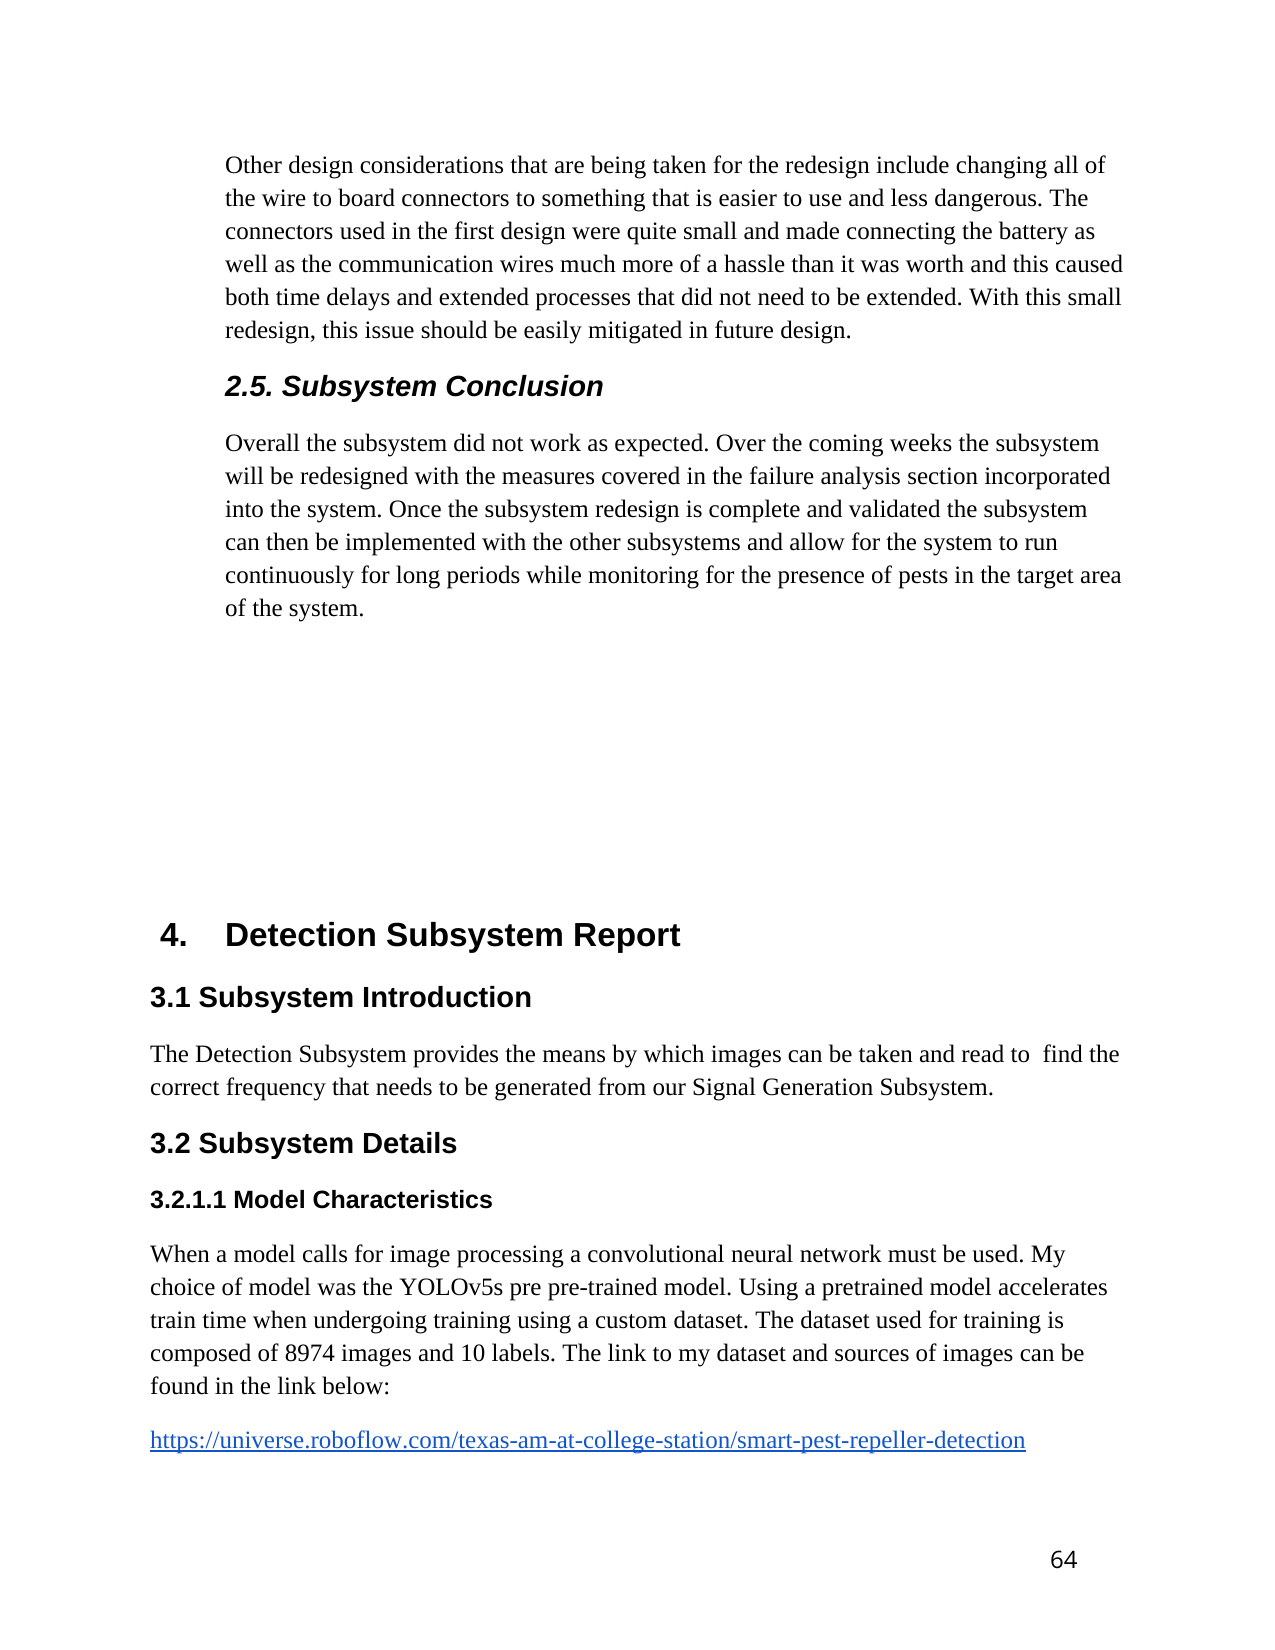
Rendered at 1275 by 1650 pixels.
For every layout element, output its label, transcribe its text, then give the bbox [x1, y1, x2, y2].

list Detection Subsystem Report [187, 915, 1125, 953]
text Other design considerations that are being taken for the redesign include changing all of the wire to board connectors to something that is easier to use and less dangerous. The connectors used in the first design were quite small and made connecting the battery as well as the communication wires much more of a hassle than it was worth and this caused both time delays and extended processes that did not need to be extended. With this small redesign, this issue should be easily mitigated in future design. [225, 150, 1125, 344]
text Overall the subsystem did not work as expected. Over the coming weeks the subsystem will be redesigned with the measures covered in the failure analysis section incorporated into the system. Once the subsystem redesign is complete and validated the subsystem can then be implemented with the other subsystems and allow for the system to run continuously for long periods while monitoring for the presence of pests in the target area of the system. [225, 428, 1125, 622]
text 3.2.1.1 Model Characteristics [150, 1185, 1125, 1214]
text The Detection Subsystem provides the means by which images can be taken and read to find the correct frequency that needs to be generated from our Signal Generation Subsystem. [150, 1039, 1125, 1101]
text https://universe.roboflow.com/texas-am-at-college-station/smart-pest-repeller-detection [150, 1425, 1125, 1454]
text 3.1 Subsystem Introduction [150, 980, 1125, 1013]
text 2.5. Subsystem Conclusion [225, 369, 1125, 402]
text When a model calls for image processing a convolutional neural network must be used. My choice of model was the YOLOv5s pre pre-trained model. Using a pretrained model accelerates train time when undergoing training using a custom dataset. The dataset used for training is composed of 8974 images and 10 labels. The link to my dataset and sources of images can be found in the link below: [150, 1239, 1125, 1400]
text 3.2 Subsystem Details [150, 1126, 1125, 1159]
